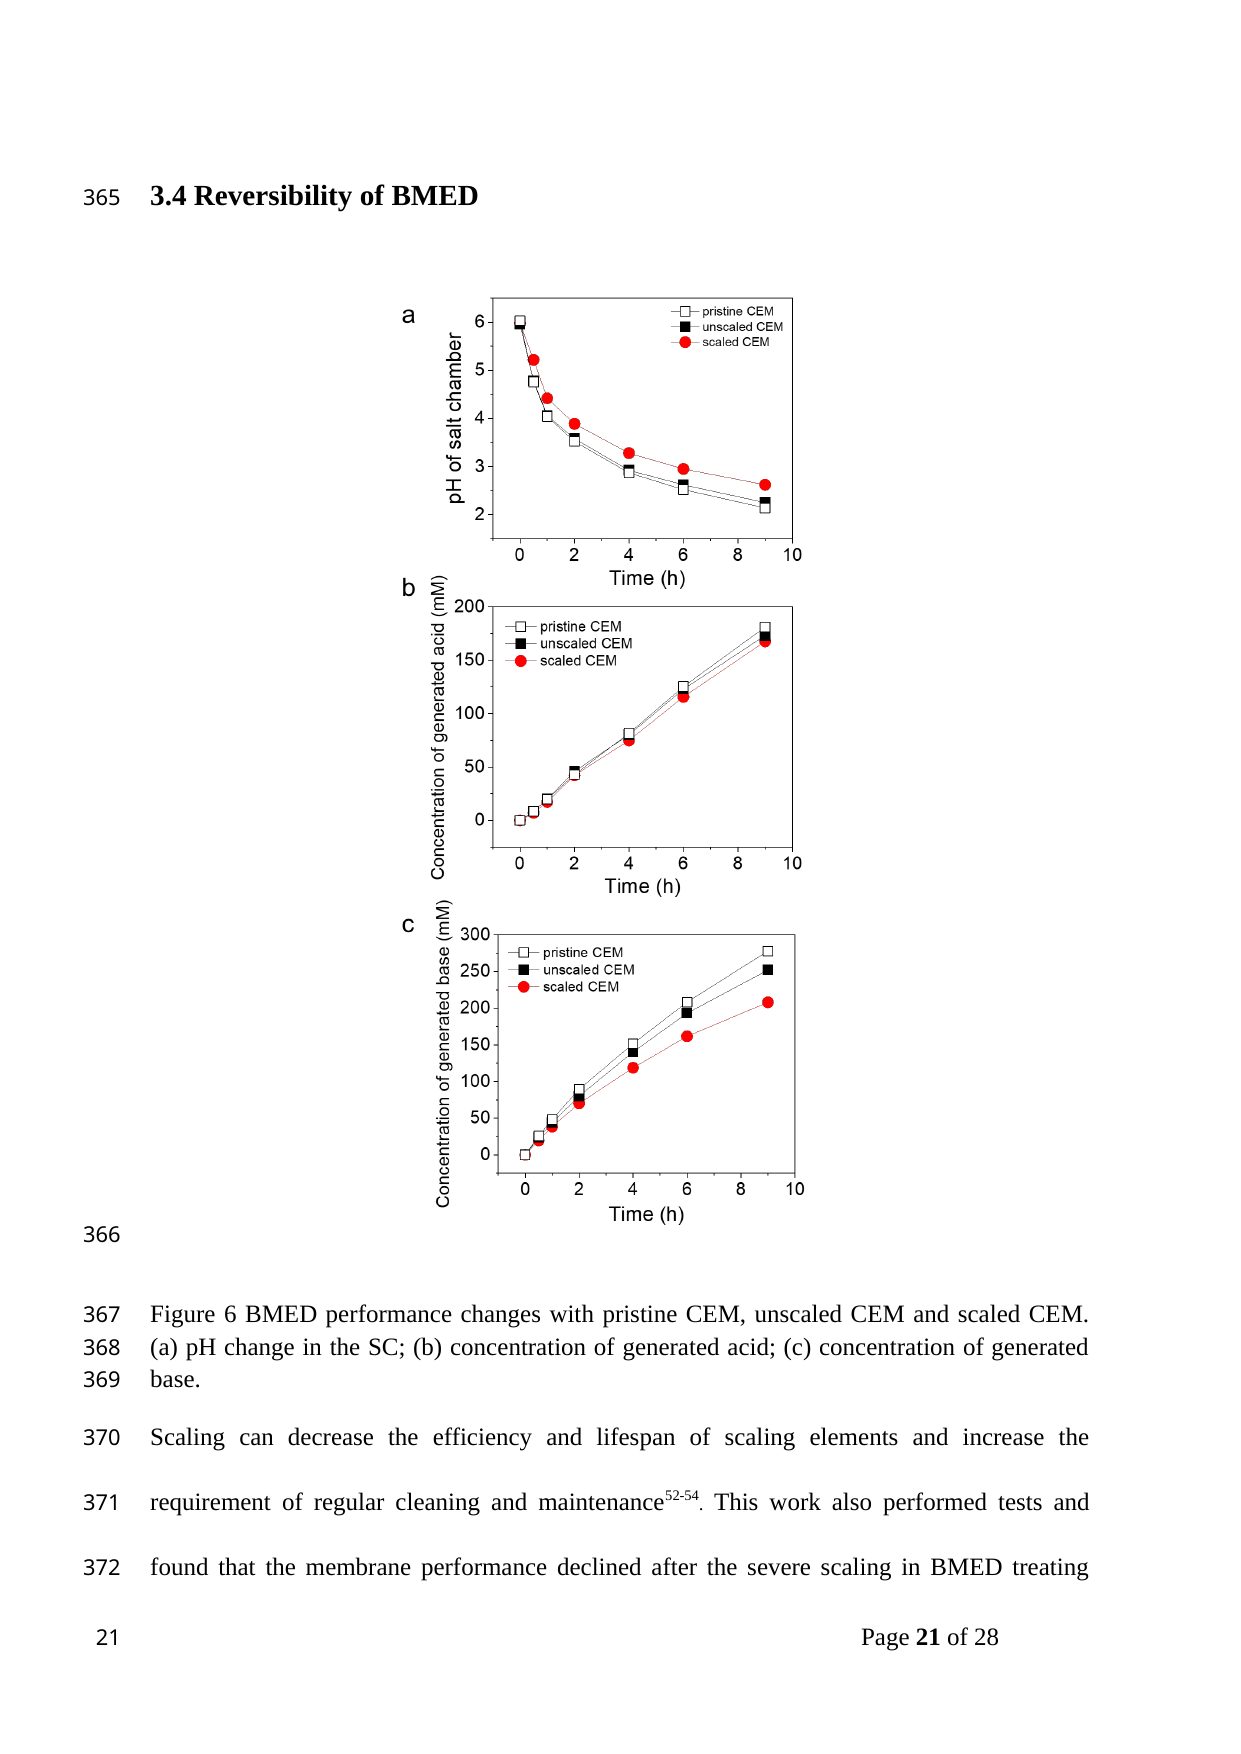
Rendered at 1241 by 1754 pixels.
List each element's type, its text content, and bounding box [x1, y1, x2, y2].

picture [387, 260, 854, 1243]
text 3.4 Reversibility of BMED [150, 162, 1090, 227]
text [150, 1420, 1090, 1582]
text Figure 6 BMED performance changes with pristine CEM, unscaled CEM and scaled CEM. (a) pH change in the SC; (b) concentration of generated acid; (c) concentration of generated base. [150, 1297, 1090, 1395]
